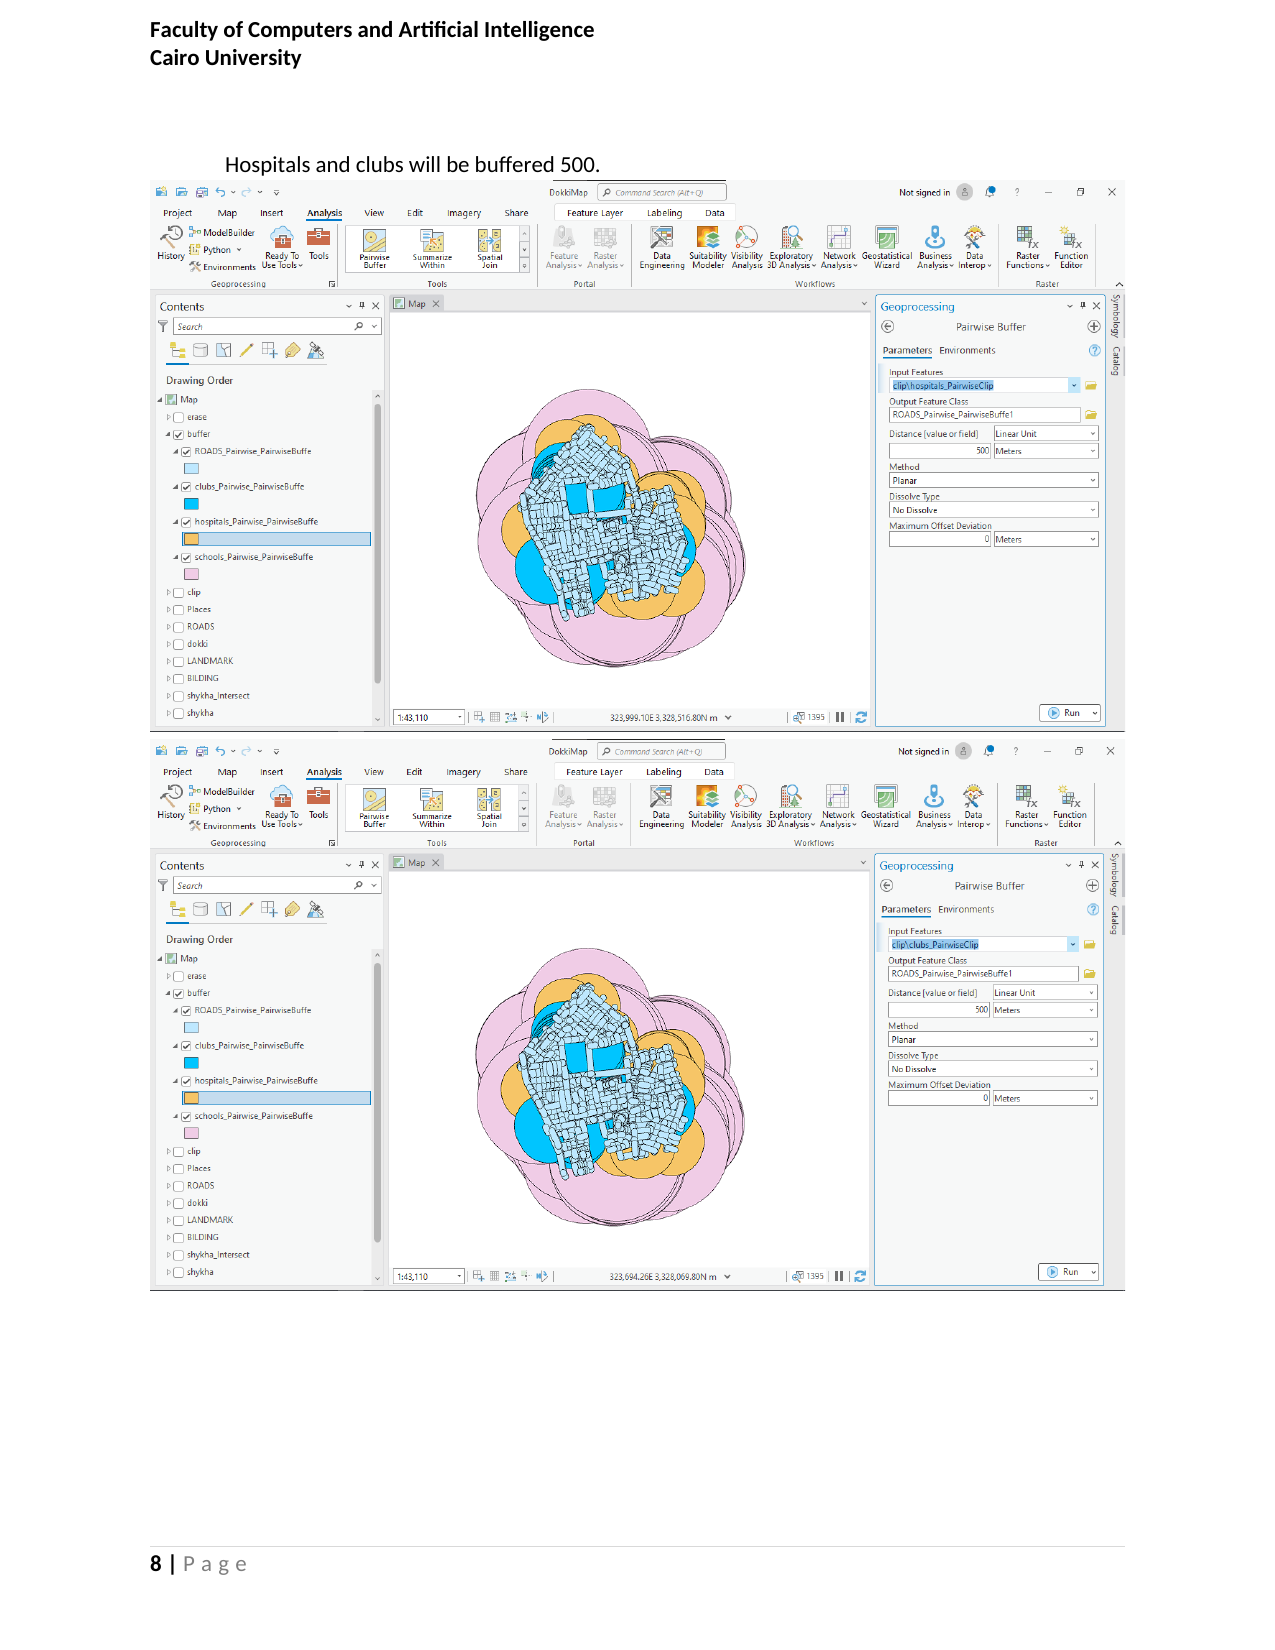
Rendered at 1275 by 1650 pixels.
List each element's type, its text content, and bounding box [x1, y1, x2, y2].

picture [150, 739, 1125, 1291]
text Hospitals and clubs will be buffered 500. [150, 150, 1125, 180]
picture [150, 180, 1125, 732]
